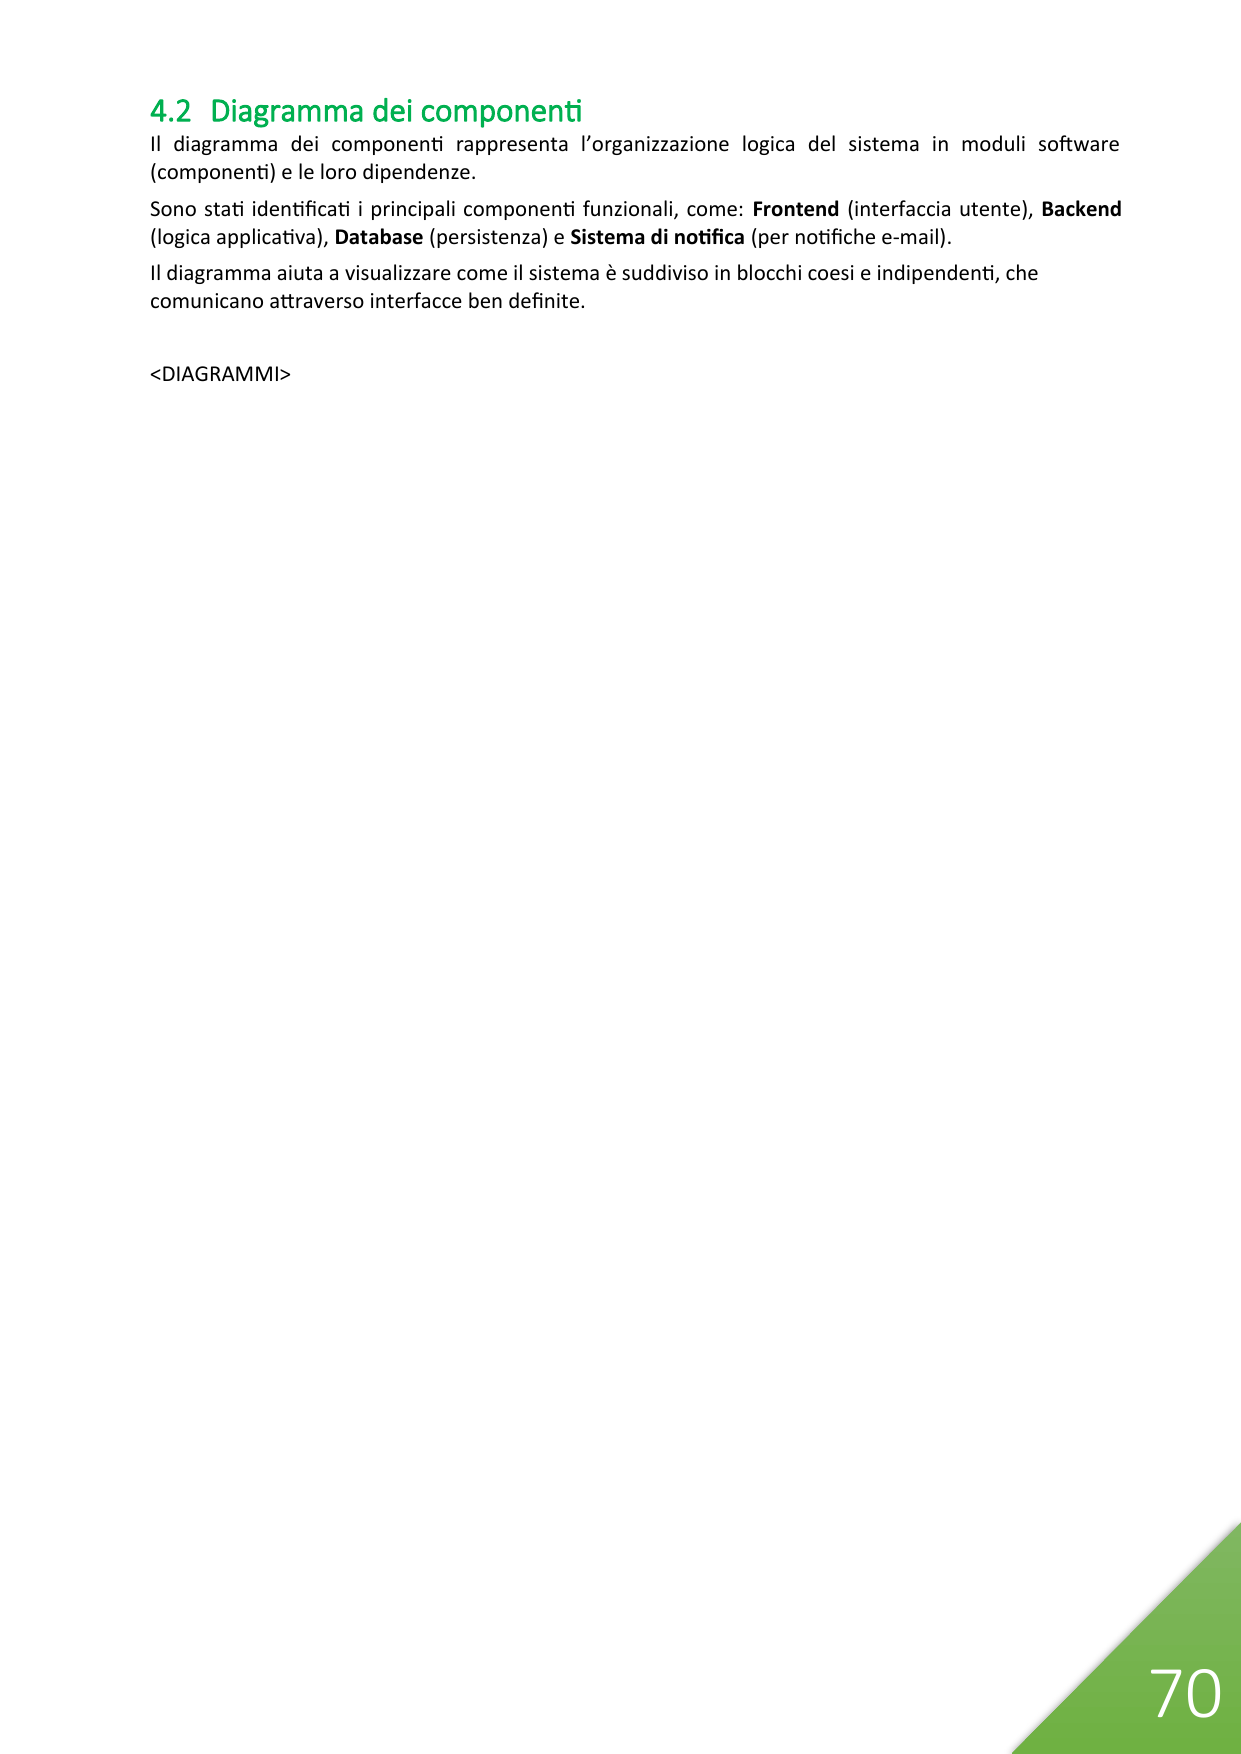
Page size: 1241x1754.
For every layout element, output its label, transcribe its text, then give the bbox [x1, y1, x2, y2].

text Sono stati identificati i principali componenti funzionali, come: Frontend (interfaccia utente), Backend (logica applicativa), Database (persistenza) e Sistema di notifica (per notifiche e-mail). [150, 194, 1122, 250]
text Il diagramma dei componenti rappresenta l’organizzazione logica del sistema in moduli software (componenti) e le loro dipendenze. [150, 129, 1122, 185]
text <DIAGRAMMI> [150, 359, 1122, 387]
subtitle Diagramma dei componenti [150, 89, 1122, 129]
text Il diagramma aiuta a visualizzare come il sistema è suddiviso in blocchi coesi e indipendenti, che comunicano attraverso interfacce ben definite. [150, 258, 1122, 314]
